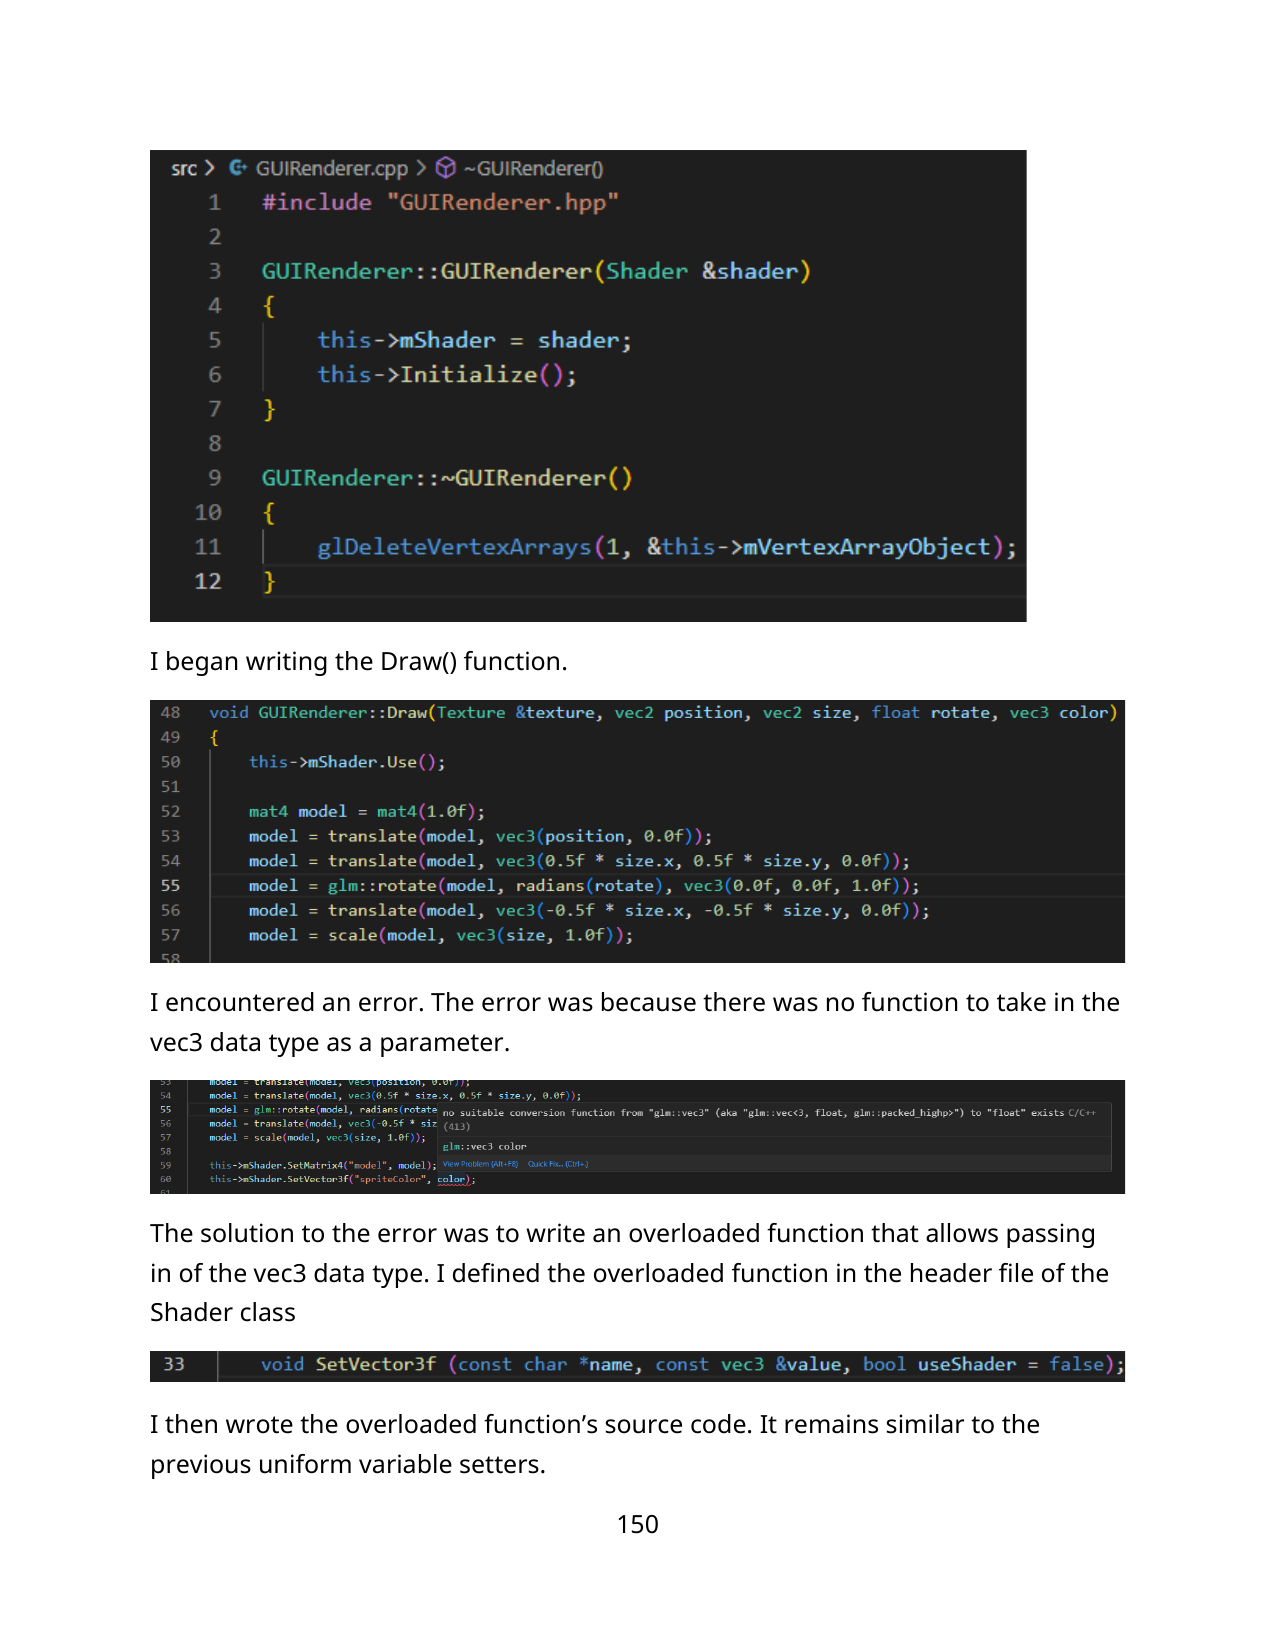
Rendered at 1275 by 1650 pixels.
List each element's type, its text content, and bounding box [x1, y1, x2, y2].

text I began writing the Draw() function. [150, 644, 1125, 678]
text I encountered an error. The error was because there was no function to take in the vec3 data type as a parameter. [150, 985, 1125, 1058]
picture [150, 1351, 1125, 1382]
text I then wrote the overloaded function’s source code. It remains similar to the previous uniform variable setters. [150, 1407, 1125, 1481]
picture [150, 1080, 1125, 1194]
picture [150, 150, 1027, 622]
text The solution to the error was to write an overloaded function that allows passing in of the vec3 data type. I defined the overloaded function in the header file of the Shader class [150, 1216, 1125, 1329]
picture [150, 700, 1125, 963]
